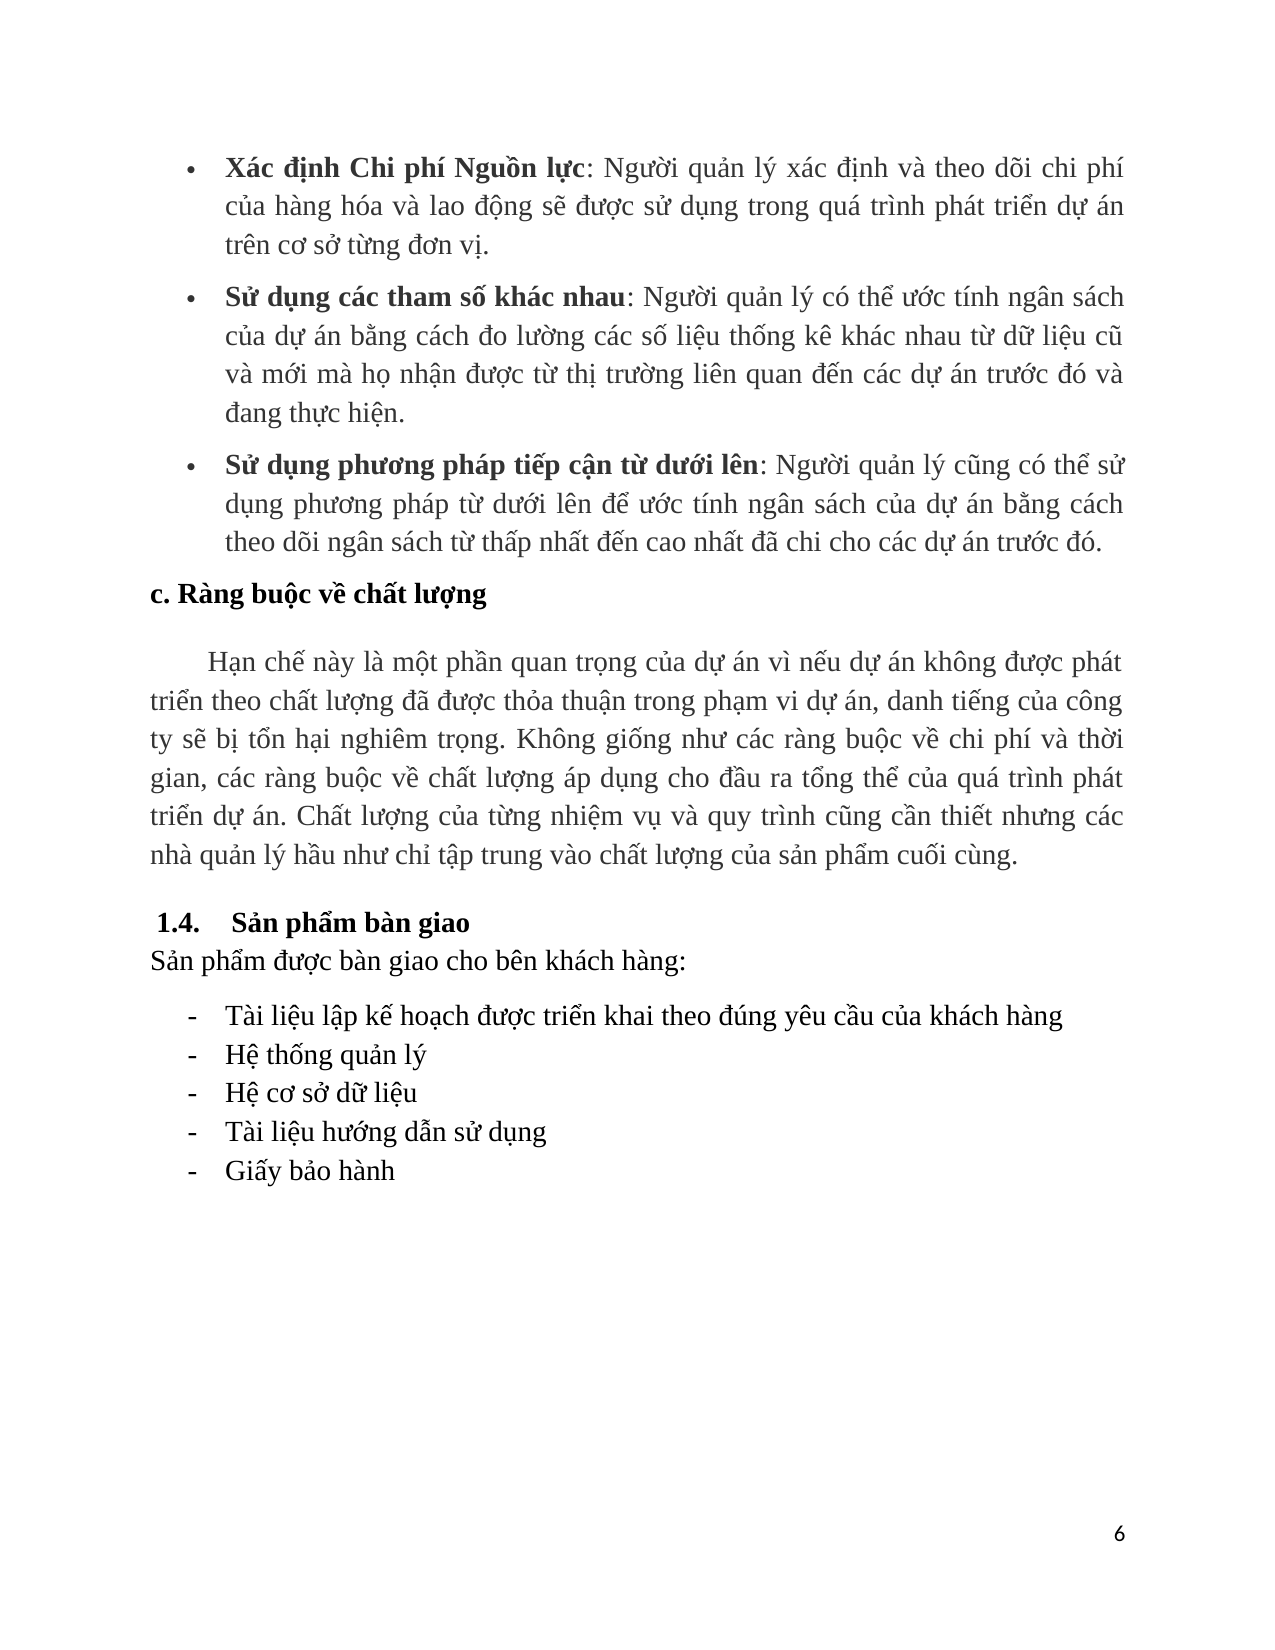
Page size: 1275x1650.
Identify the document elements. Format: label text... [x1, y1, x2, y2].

text Hạn chế này là một phần quan trọng của dự án vì nếu dự án không được phát triển theo chất lượng đã được thỏa thuận trong phạm vi dự án, danh tiếng của công ty sẽ bị tổn hại nghiêm trọng. Không giống như các ràng buộc về chi phí và thời gian, các ràng buộc về chất lượng áp dụng cho đầu ra tổng thể của quá trình phát triển dự án. Chất lượng của từng nhiệm vụ và quy trình cũng cần thiết nhưng các nhà quản lý hầu như chỉ tập trung vào chất lượng của sản phẩm cuối cùng. [150, 644, 1125, 871]
list Sử dụng các tham số khác nhau: Người quản lý có thể ước tính ngân sách của dự án bằng cách đo lường các số liệu thống kê khác nhau từ dữ liệu cũ và mới mà họ nhận được từ thị trường liên quan đến các dự án trước đó và đang thực hiện. [187, 279, 1125, 428]
list Hệ cơ sở dữ liệu [187, 1076, 1125, 1109]
subtitle Sản phẩm bàn giao [156, 905, 1125, 938]
text c. Ràng buộc về chất lượng [150, 577, 1125, 610]
list Tài liệu hướng dẫn sử dụng [187, 1114, 1125, 1148]
list Tài liệu lập kế hoạch được triển khai theo đúng yêu cầu của khách hàng [187, 998, 1125, 1032]
list Giấy bảo hành [187, 1153, 1125, 1186]
list Sử dụng phương pháp tiếp cận từ dưới lên: Người quản lý cũng có thể sử dụng phương pháp từ dưới lên để ước tính ngân sách của dự án bằng cách theo dõi ngân sách từ thấp nhất đến cao nhất đã chi cho các dự án trước đó. [187, 447, 1125, 558]
text Sản phẩm được bàn giao cho bên khách hàng: [150, 943, 1125, 977]
list Hệ thống quản lý [187, 1037, 1125, 1071]
list Xác định Chi phí Nguồn lực: Người quản lý xác định và theo dõi chi phí của hàng hóa và lao động sẽ được sử dụng trong quá trình phát triển dự án trên cơ sở từng đơn vị. [187, 150, 1125, 261]
